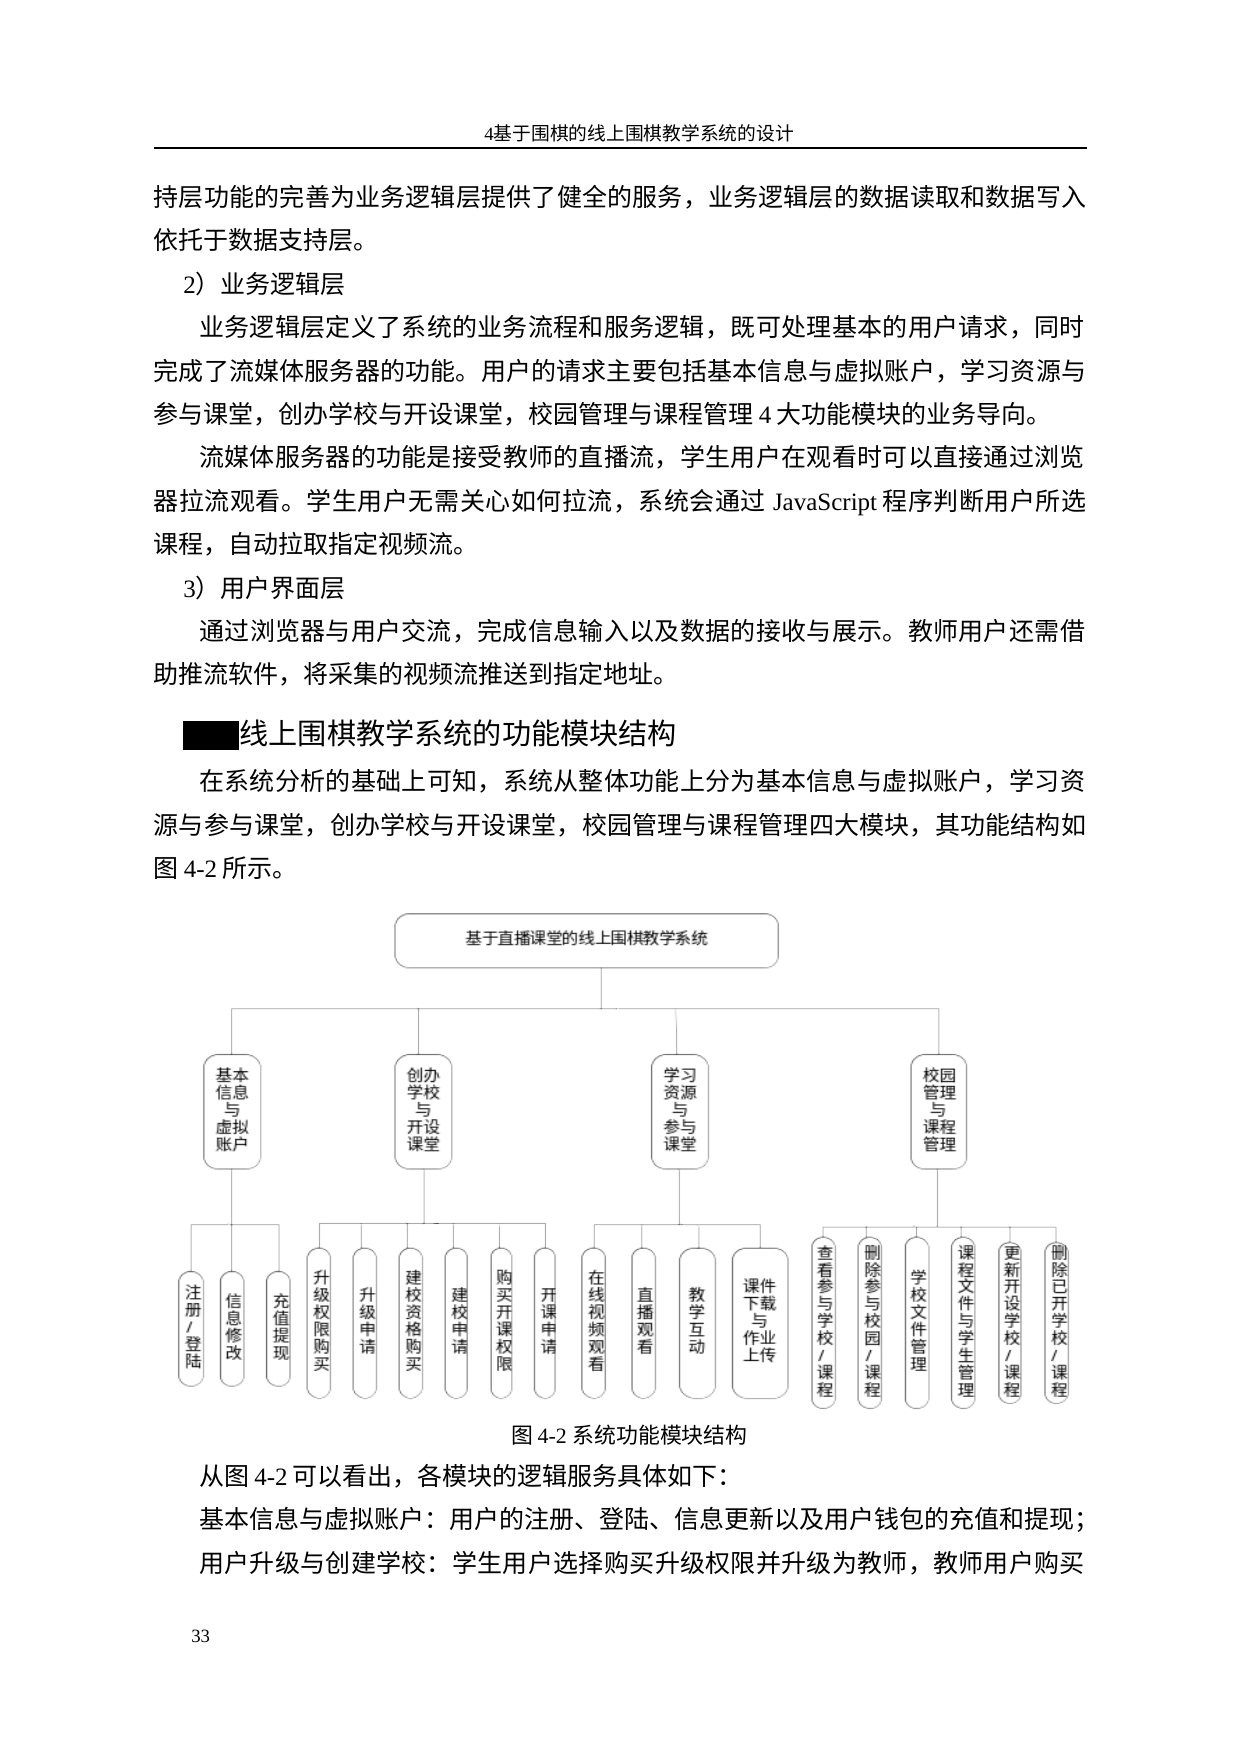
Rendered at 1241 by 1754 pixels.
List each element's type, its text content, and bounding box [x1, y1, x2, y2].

text 图4-2 系统功能模块结构 [153, 1418, 1087, 1450]
subtitle 线上围棋教学系统的功能模块结构 [183, 711, 1087, 753]
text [153, 177, 1087, 257]
text 基本信息与虚拟账户：用户的注册、登陆、信息更新以及用户钱包的充值和提现； [153, 1500, 1087, 1536]
text 流媒体服务器的功能是接受教师的直播流，学生用户在观看时可以直接通过浏览器拉流观看。学生用户无需关心如何拉流，系统会通过JavaScript程序判断用户所选课程，自动拉取指定视频流。 [153, 438, 1087, 561]
subtitle 用户界面层 [183, 568, 1087, 604]
text 业务逻辑层定义了系统的业务流程和服务逻辑，既可处理基本的用户请求，同时完成了流媒体服务器的功能。用户的请求主要包括基本信息与虚拟账户，学习资源与参与课堂，创办学校与开设课堂，校园管理与课程管理4大功能模块的业务导向。 [153, 307, 1087, 431]
text 在系统分析的基础上可知，系统从整体功能上分为基本信息与虚拟账户，学习资源与参与课堂，创办学校与开设课堂，校园管理与课程管理四大模块，其功能结构如图4-2所示。 [153, 762, 1087, 885]
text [153, 1543, 1087, 1579]
subtitle 业务逻辑层 [183, 264, 1087, 300]
text 通过浏览器与用户交流，完成信息输入以及数据的接收与展示。教师用户还需借助推流软件，将采集的视频流推送到指定地址。 [153, 612, 1087, 691]
text 从图4-2可以看出，各模块的逻辑服务具体如下： [153, 1456, 1087, 1493]
